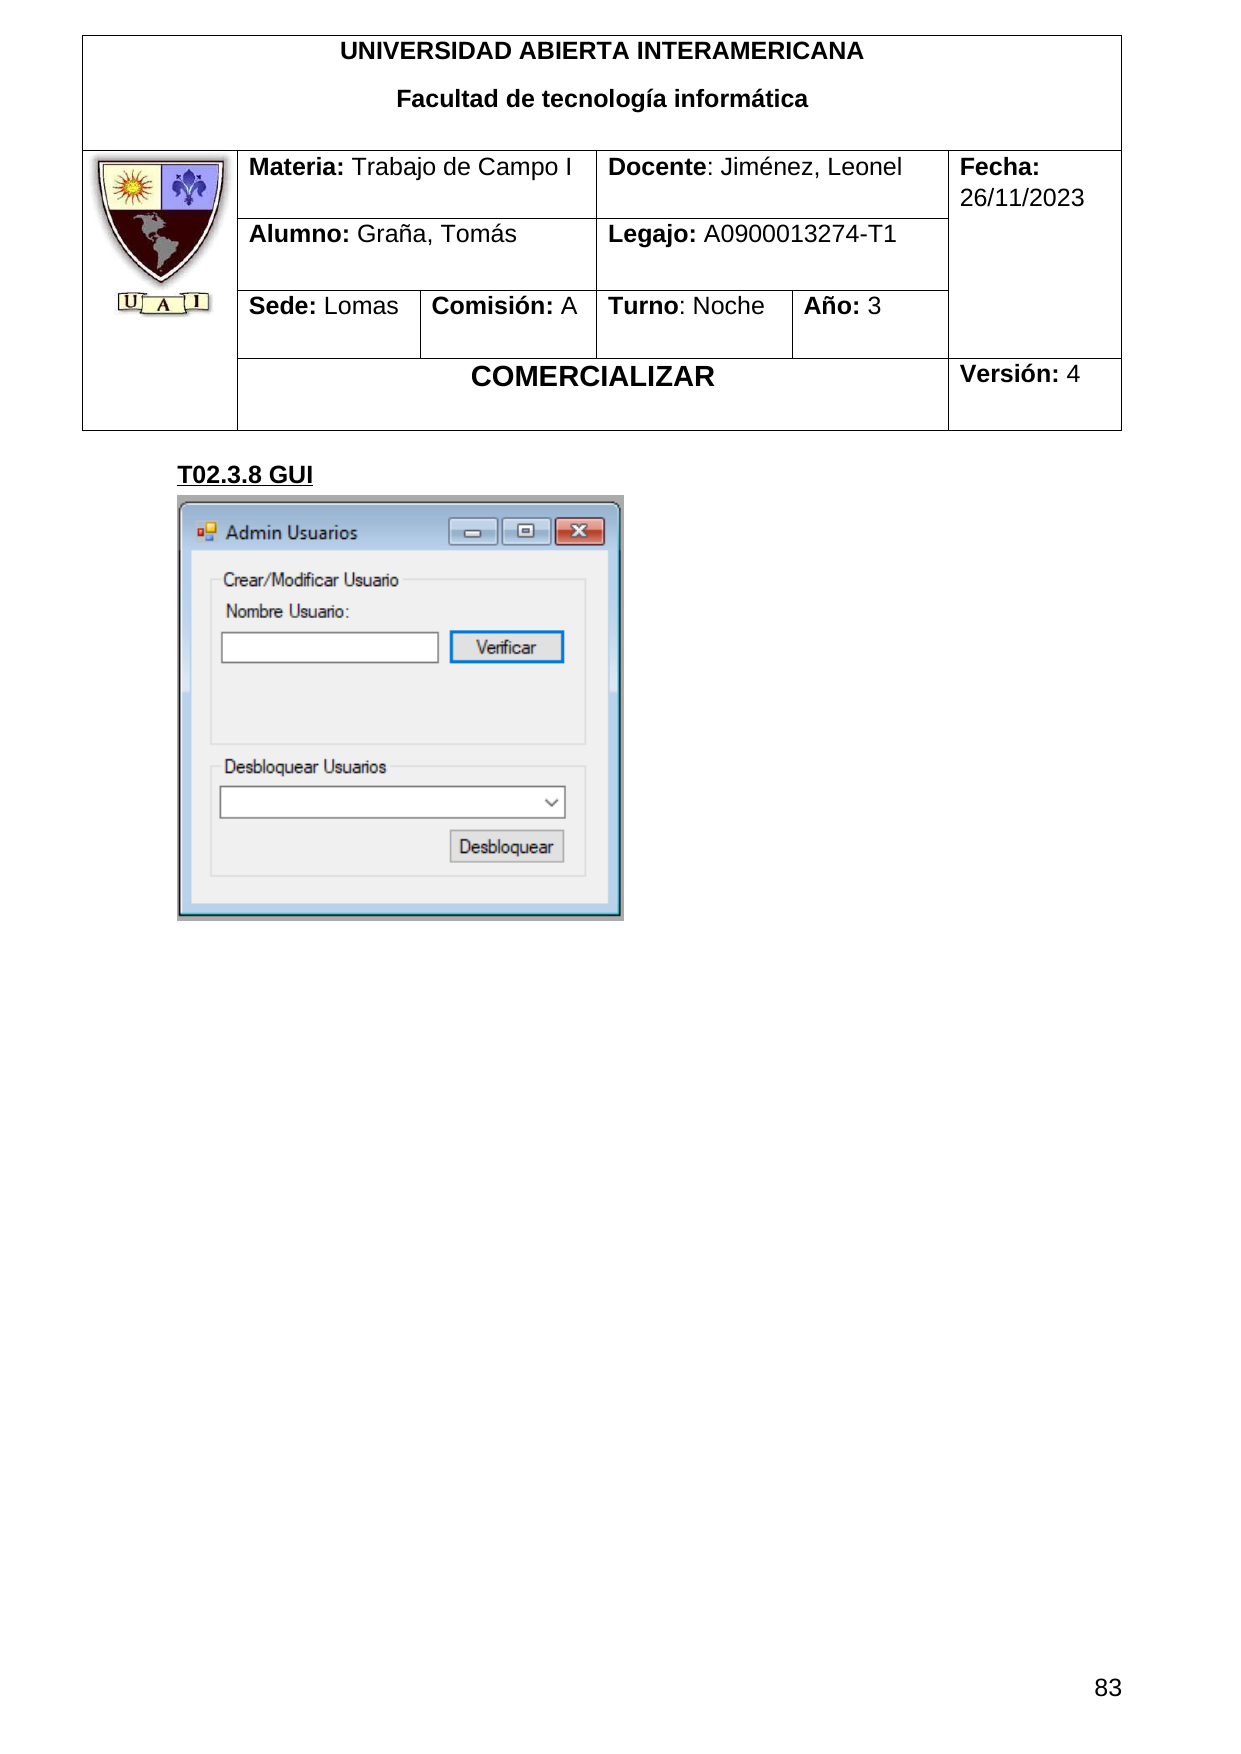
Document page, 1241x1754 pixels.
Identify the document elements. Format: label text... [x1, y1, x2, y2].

picture [87, 151, 234, 320]
subtitle T02.3.8 GUI [177, 460, 1122, 488]
picture [177, 495, 624, 921]
